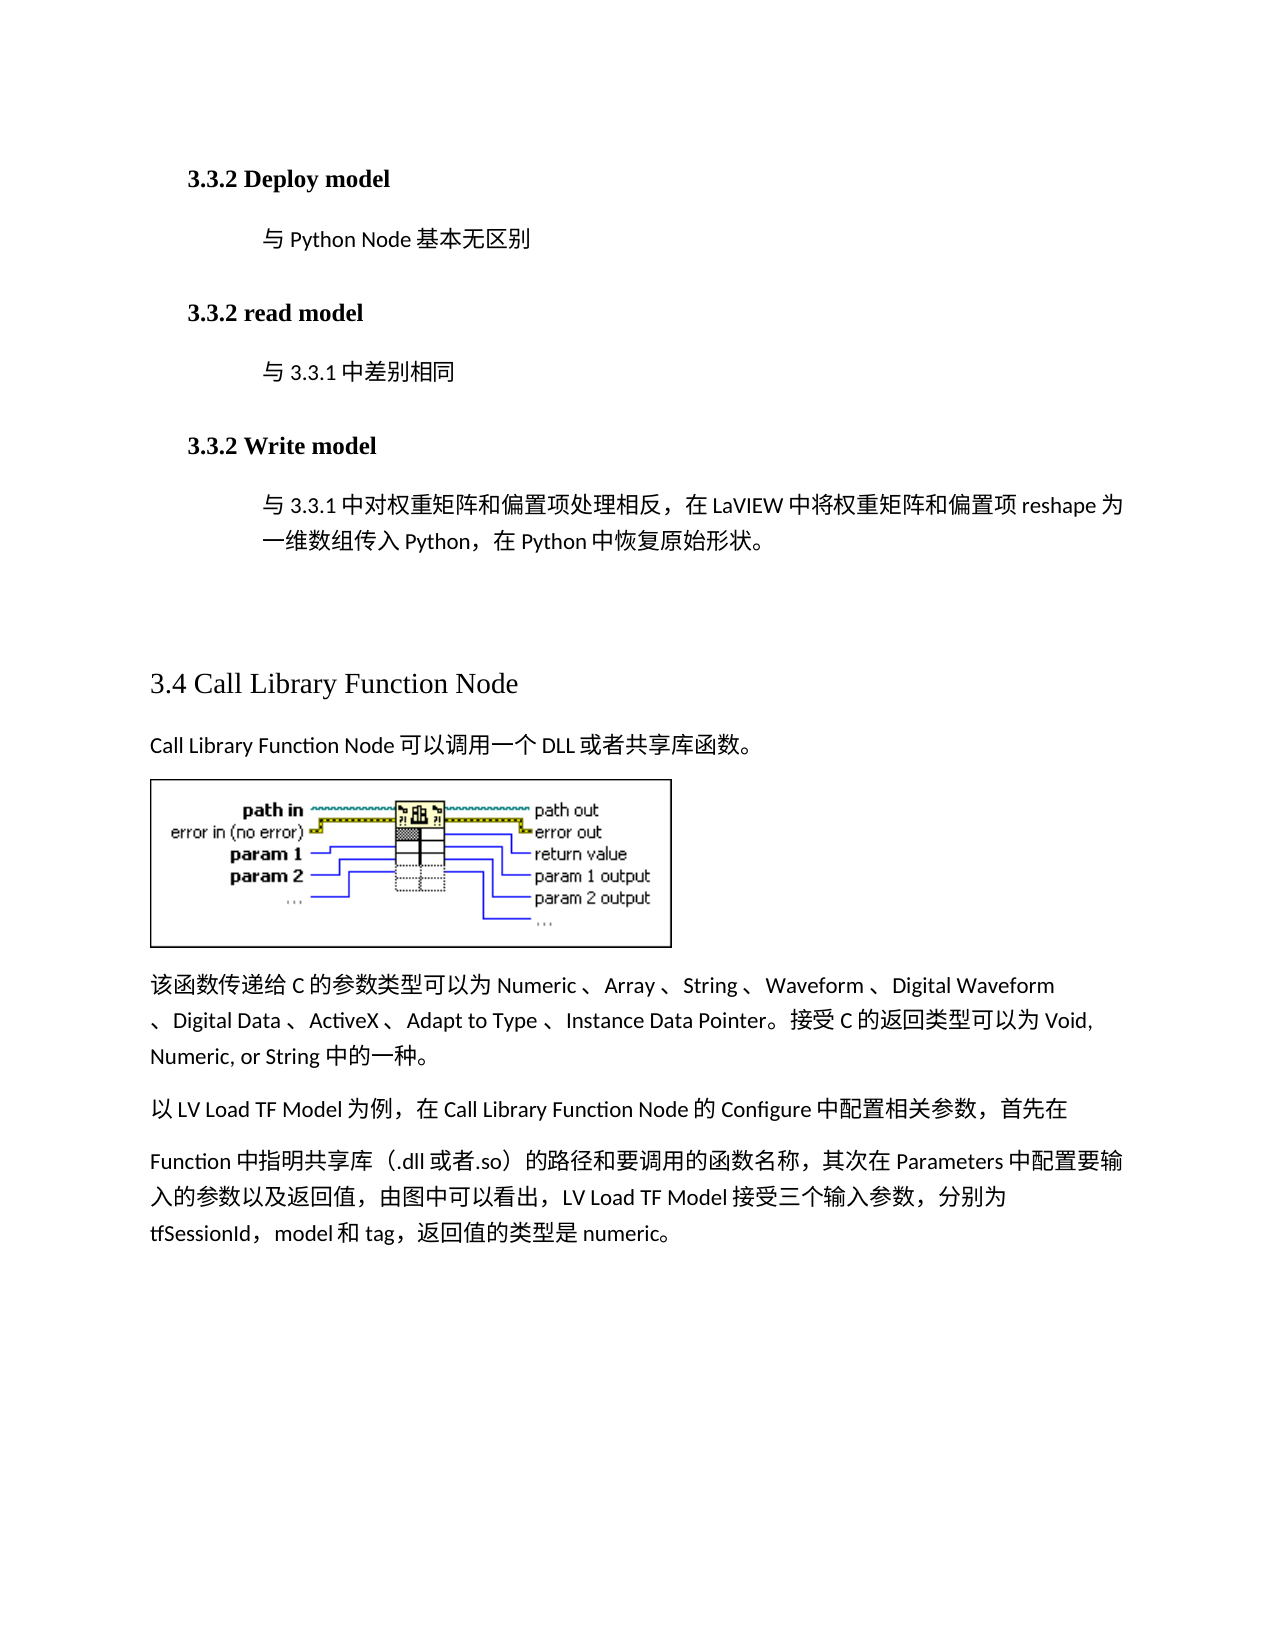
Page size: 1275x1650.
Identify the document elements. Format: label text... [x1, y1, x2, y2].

text Call Library Function Node可以调用一个DLL或者共享库函数。 [150, 727, 1125, 760]
text Function中指明共享库（.dll或者.so）的路径和要调用的函数名称，其次在Parameters中配置要输入的参数以及返回值，由图中可以看出，LV Load TF Model接受三个输入参数，分别为tfSessionId，model和tag，返回值的类型是numeric。 [150, 1143, 1125, 1248]
text 以LV Load TF Model 为例，在Call Library Function Node的Configure中配置相关参数，首先在 [150, 1091, 1125, 1124]
text 与Python Node基本无区别 [262, 220, 1125, 254]
text 该函数传递给C的参数类型可以为Numeric 、Array 、String 、Waveform 、Digital Waveform 、Digital Data 、ActiveX 、Adapt to Type 、Instance Data Pointer。接受C的返回类型可以为Void, Numeric, or String 中的一种。 [150, 967, 1125, 1071]
text 与3.3.1中差别相同 [262, 354, 1125, 387]
text 与3.3.1中对权重矩阵和偏置项处理相反，在LaVIEW中将权重矩阵和偏置项reshape为一维数组传入Python，在Python中恢复原始形状。 [262, 487, 1125, 556]
text 3.4 Call Library Function Node [150, 656, 1125, 699]
text 3.3.2 Write model [187, 417, 1125, 460]
text 3.3.2 Deploy model [187, 150, 1125, 193]
picture [150, 779, 672, 948]
text 3.3.2 read model [187, 283, 1125, 327]
